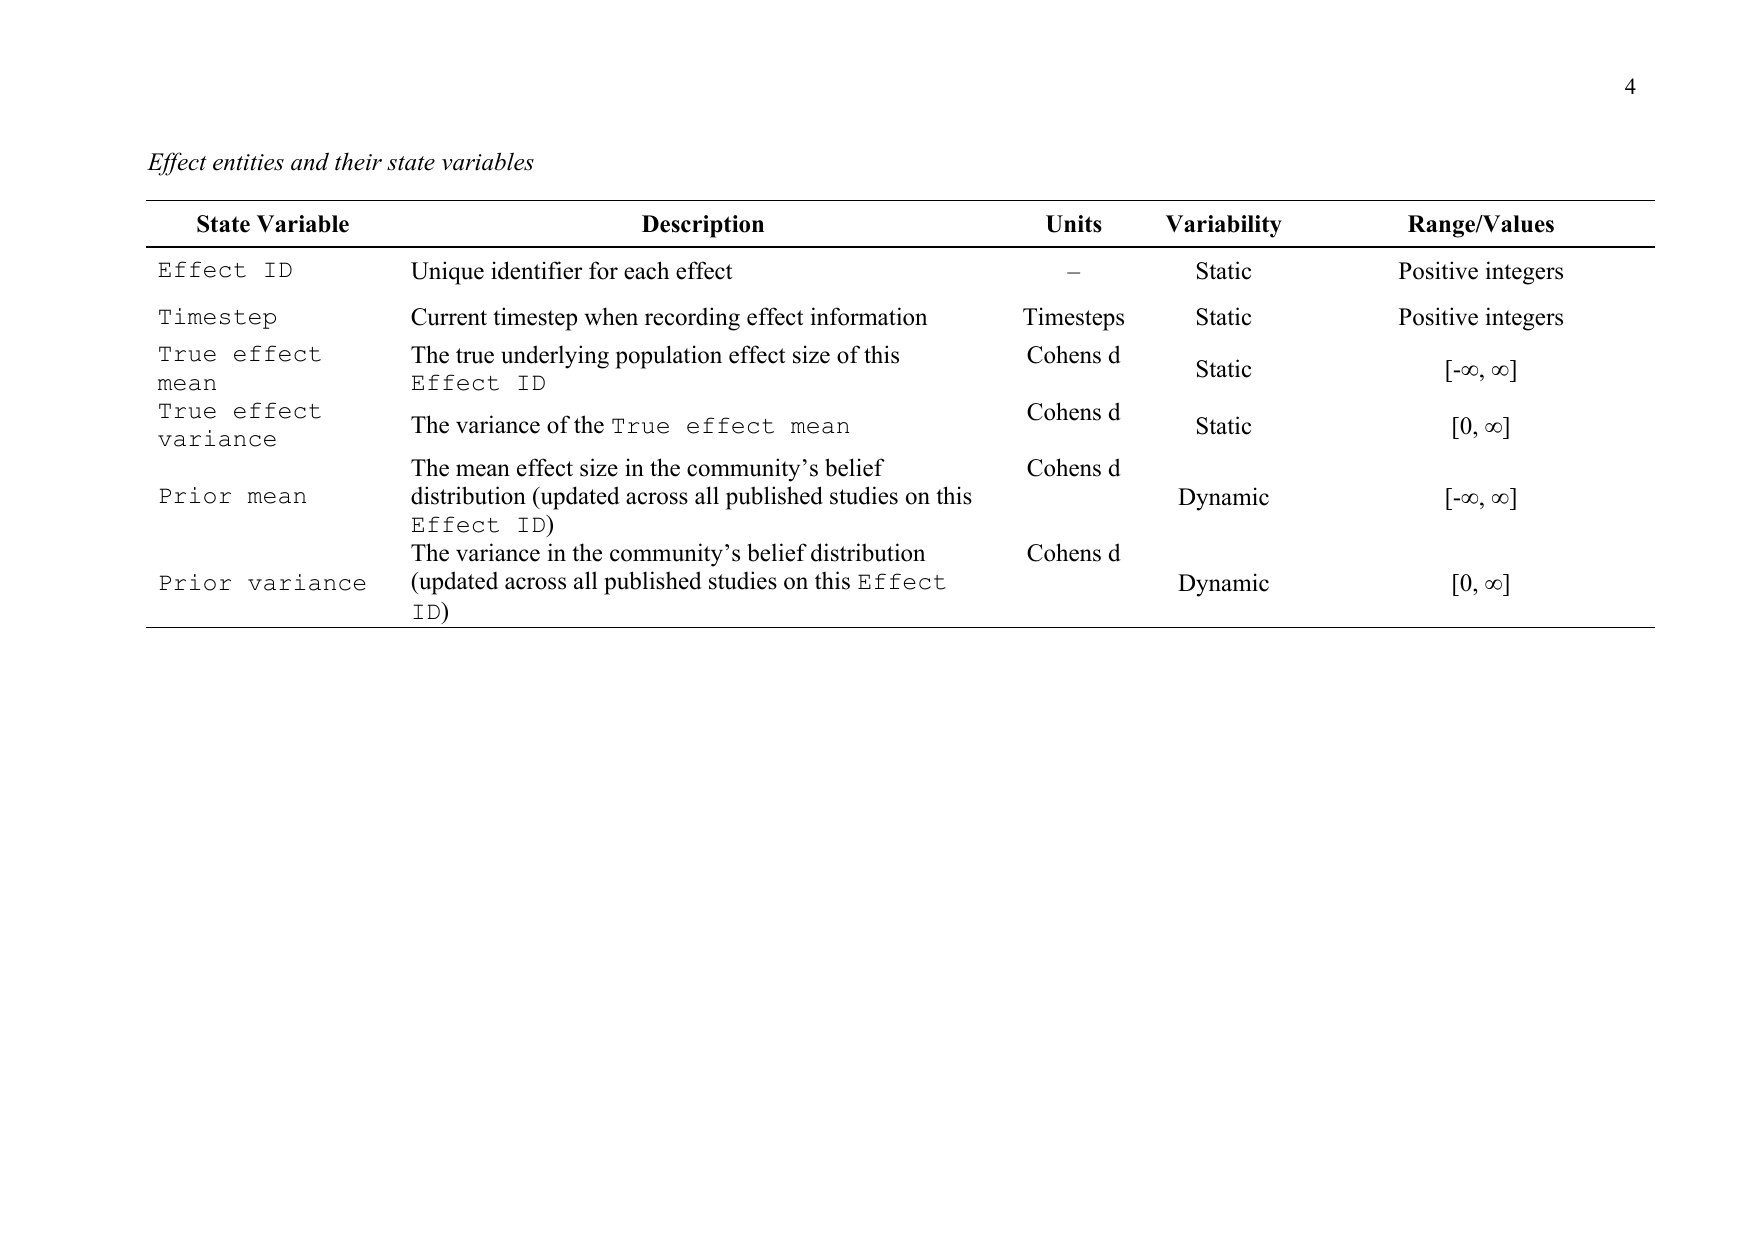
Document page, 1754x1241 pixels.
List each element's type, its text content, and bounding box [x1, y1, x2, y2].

table_cell Cohens d [1007, 540, 1140, 627]
table_cell The variance of the True effect mean [399, 398, 1007, 454]
table_cell The true underlying population effect size of this Effect ID [399, 341, 1007, 398]
text Effect entities and their state variables [148, 148, 1636, 175]
table_header State Variable [146, 201, 399, 246]
table_cell Static [1140, 341, 1307, 398]
table_cell – [1007, 248, 1140, 294]
table_cell True effect variance [146, 398, 399, 454]
table_cell [1307, 398, 1654, 454]
table_cell Static [1140, 398, 1307, 454]
table_header Range/Values [1307, 201, 1654, 246]
table_cell Timesteps [1007, 294, 1140, 341]
table_cell Positive integers [1307, 294, 1654, 341]
table_cell Cohens d [1007, 454, 1140, 539]
table_cell Unique identifier for each effect [399, 248, 1007, 294]
table_cell Cohens d [1007, 398, 1140, 454]
table_cell Dynamic [1140, 540, 1307, 627]
table_cell Static [1140, 248, 1307, 294]
table_cell The mean effect size in the community’s belief distribution (updated across all published studies on this Effect ID) [399, 454, 1007, 539]
table_cell True effect mean [146, 341, 399, 398]
table_cell [1307, 341, 1654, 398]
table_header Description [399, 201, 1007, 246]
table_cell Positive integers [1307, 248, 1654, 294]
table_header Units [1007, 201, 1140, 246]
table_cell Effect ID [146, 248, 399, 294]
table_cell Static [1140, 294, 1307, 341]
table_cell Cohens d [1007, 341, 1140, 398]
table_cell Current timestep when recording effect information [399, 294, 1007, 341]
table_cell Timestep [146, 294, 399, 341]
table_cell [1307, 454, 1654, 539]
table_cell [1307, 540, 1654, 627]
table_cell Prior variance [146, 540, 399, 627]
table_header Variability [1140, 201, 1307, 246]
table_cell Prior mean [146, 454, 399, 539]
table_cell The variance in the community’s belief distribution (updated across all published studies on this Effect ID) [399, 540, 1007, 627]
table_cell Dynamic [1140, 454, 1307, 539]
